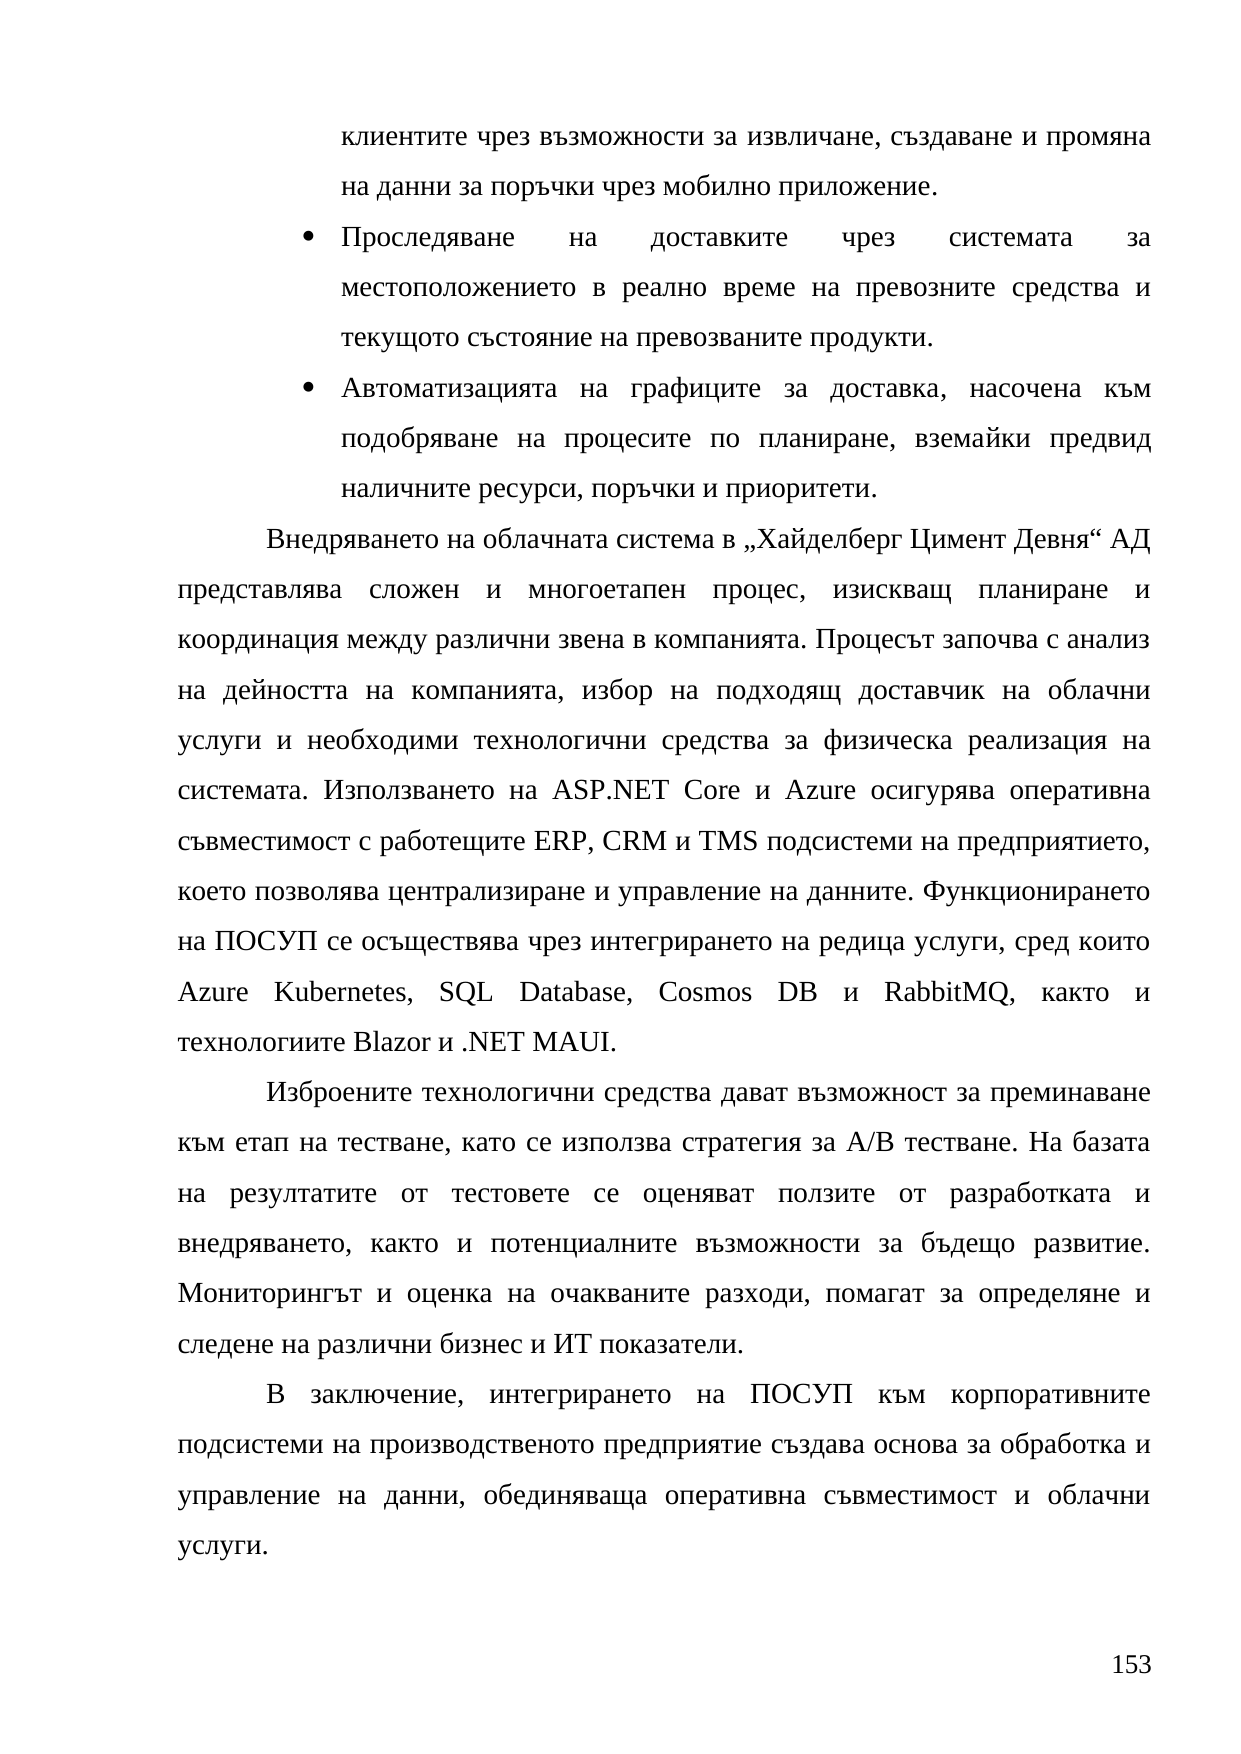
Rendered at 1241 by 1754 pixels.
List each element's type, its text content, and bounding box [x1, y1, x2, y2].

text Внедряването на облачната система в „Хайделберг Цимент Девня“ АД представлява сложен и многоетапен процес, изискващ планиране и координация между различни звена в компанията. Процесът започва с анализ на дейността на компанията, избор на подходящ доставчик на облачни услуги и необходими технологични средства за физическа реализация на системата. Използването на ASP.NET Core и Azure осигурява оперативна съвместимост с работещите ERP, CRM и TMS подсистеми на предприятието, което позволява централизиране и управление на данните. Функционирането на ПОСУП се осъществява чрез интегрирането на редица услуги, сред които Azure Kubernetes, SQL Database, Cosmos DB и RabbitMQ, както и технологиите Blazor и .NET MAUI. [177, 521, 1152, 1057]
list Автоматизацията на графиците за доставка, насочена към подобряване на процесите по планиране, вземайки предвид наличните ресурси, поръчки и приоритети. [303, 370, 1152, 504]
text Изброените технологични средства дават възможност за преминаване към етап на тестване, като се използва стратегия за A/B тестване. На базата на резултатите от тестовете се оценяват ползите от разработката и внедряването, както и потенциалните възможности за бъдещо развитие. Мониторингът и оценка на очакваните разходи, помагат за определяне и следене на различни бизнес и ИТ показатели. [177, 1074, 1152, 1359]
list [303, 118, 1152, 202]
text В заключение, интегрирането на ПОСУП към корпоративните подсистеми на производственото предприятие създава основа за обработка и управление на данни, обединяваща оперативна съвместимост и облачни услуги. [177, 1376, 1152, 1561]
list Проследяване на доставките чрез системата за местоположението в реално време на превозните средства и текущото състояние на превозваните продукти. [303, 219, 1152, 353]
